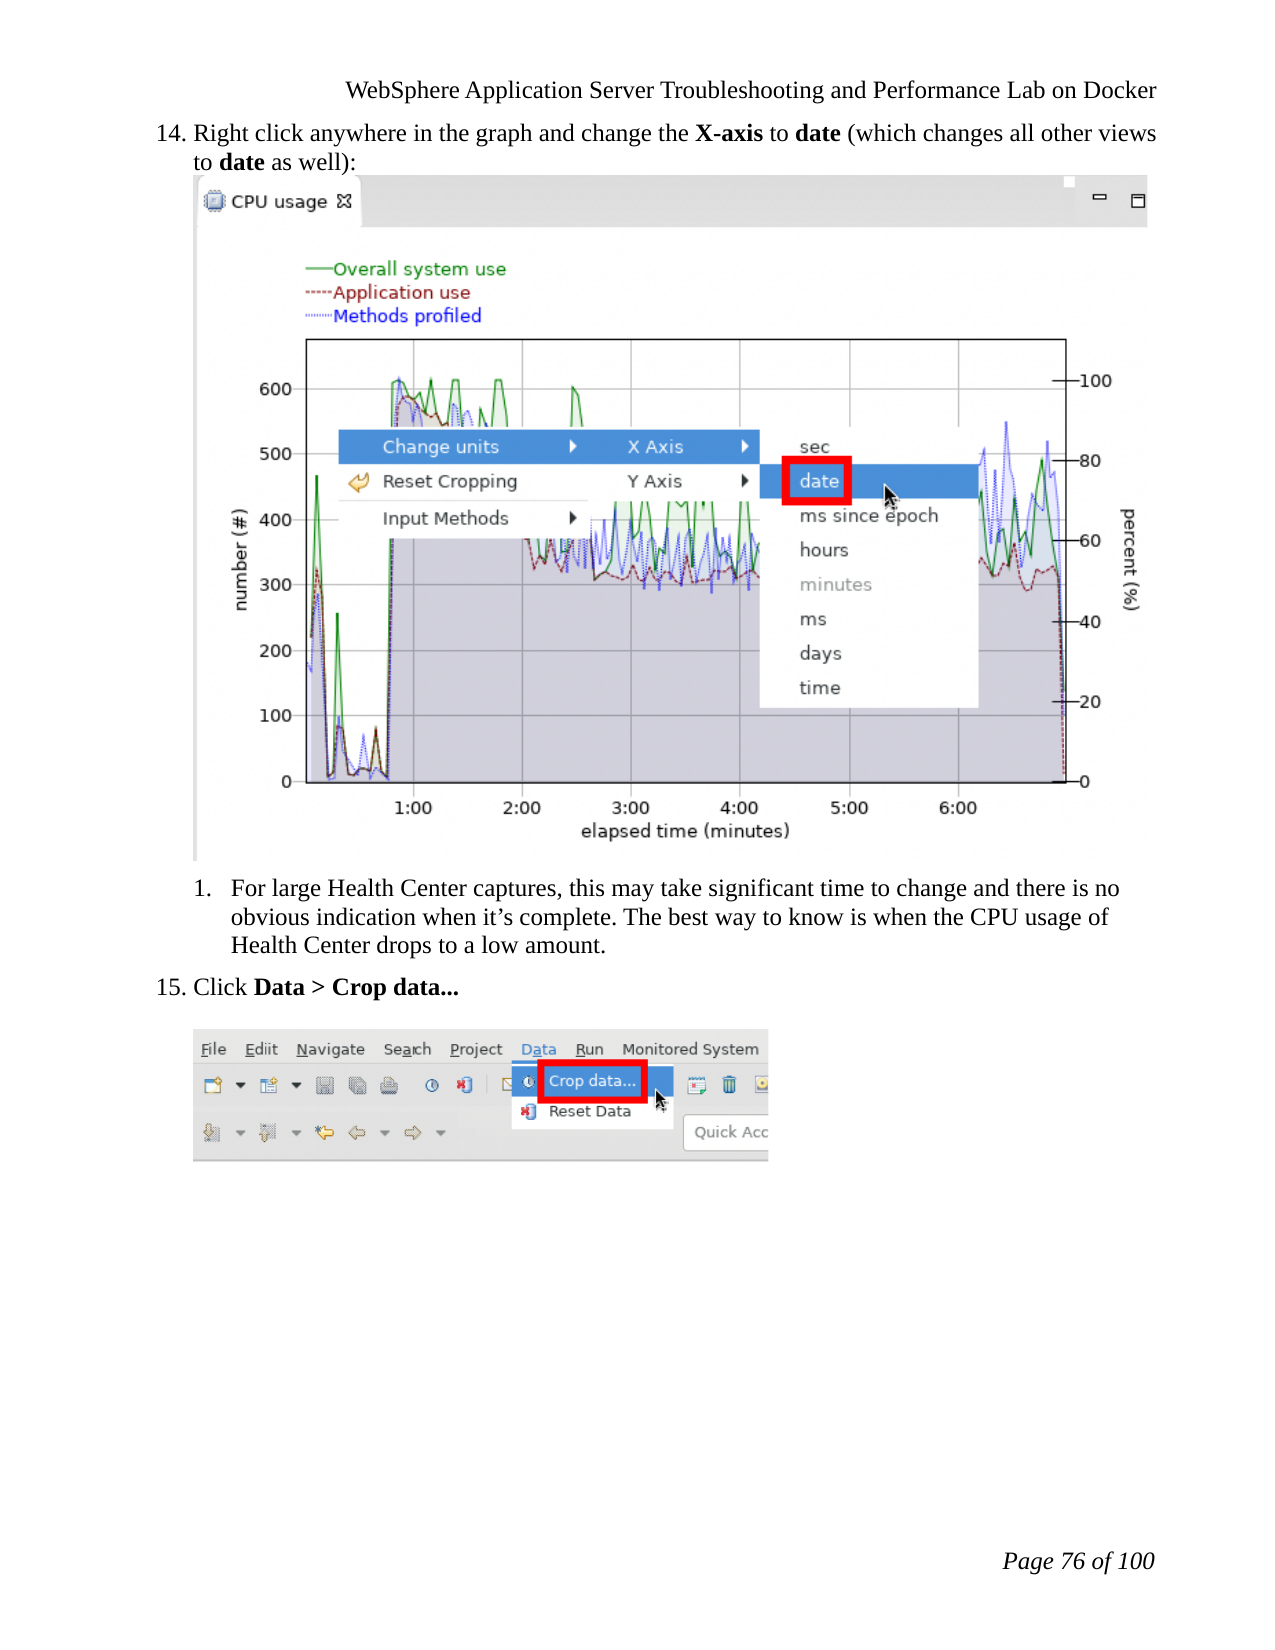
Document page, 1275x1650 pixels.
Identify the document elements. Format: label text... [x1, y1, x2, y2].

picture [193, 175, 1148, 861]
picture [193, 1029, 769, 1162]
list For large Health Center captures, this may take significant time to change and there is no obvious indication when it’s complete. The best way to know is when the CPU usage of Health Center drops to a low amount. [193, 873, 1157, 959]
